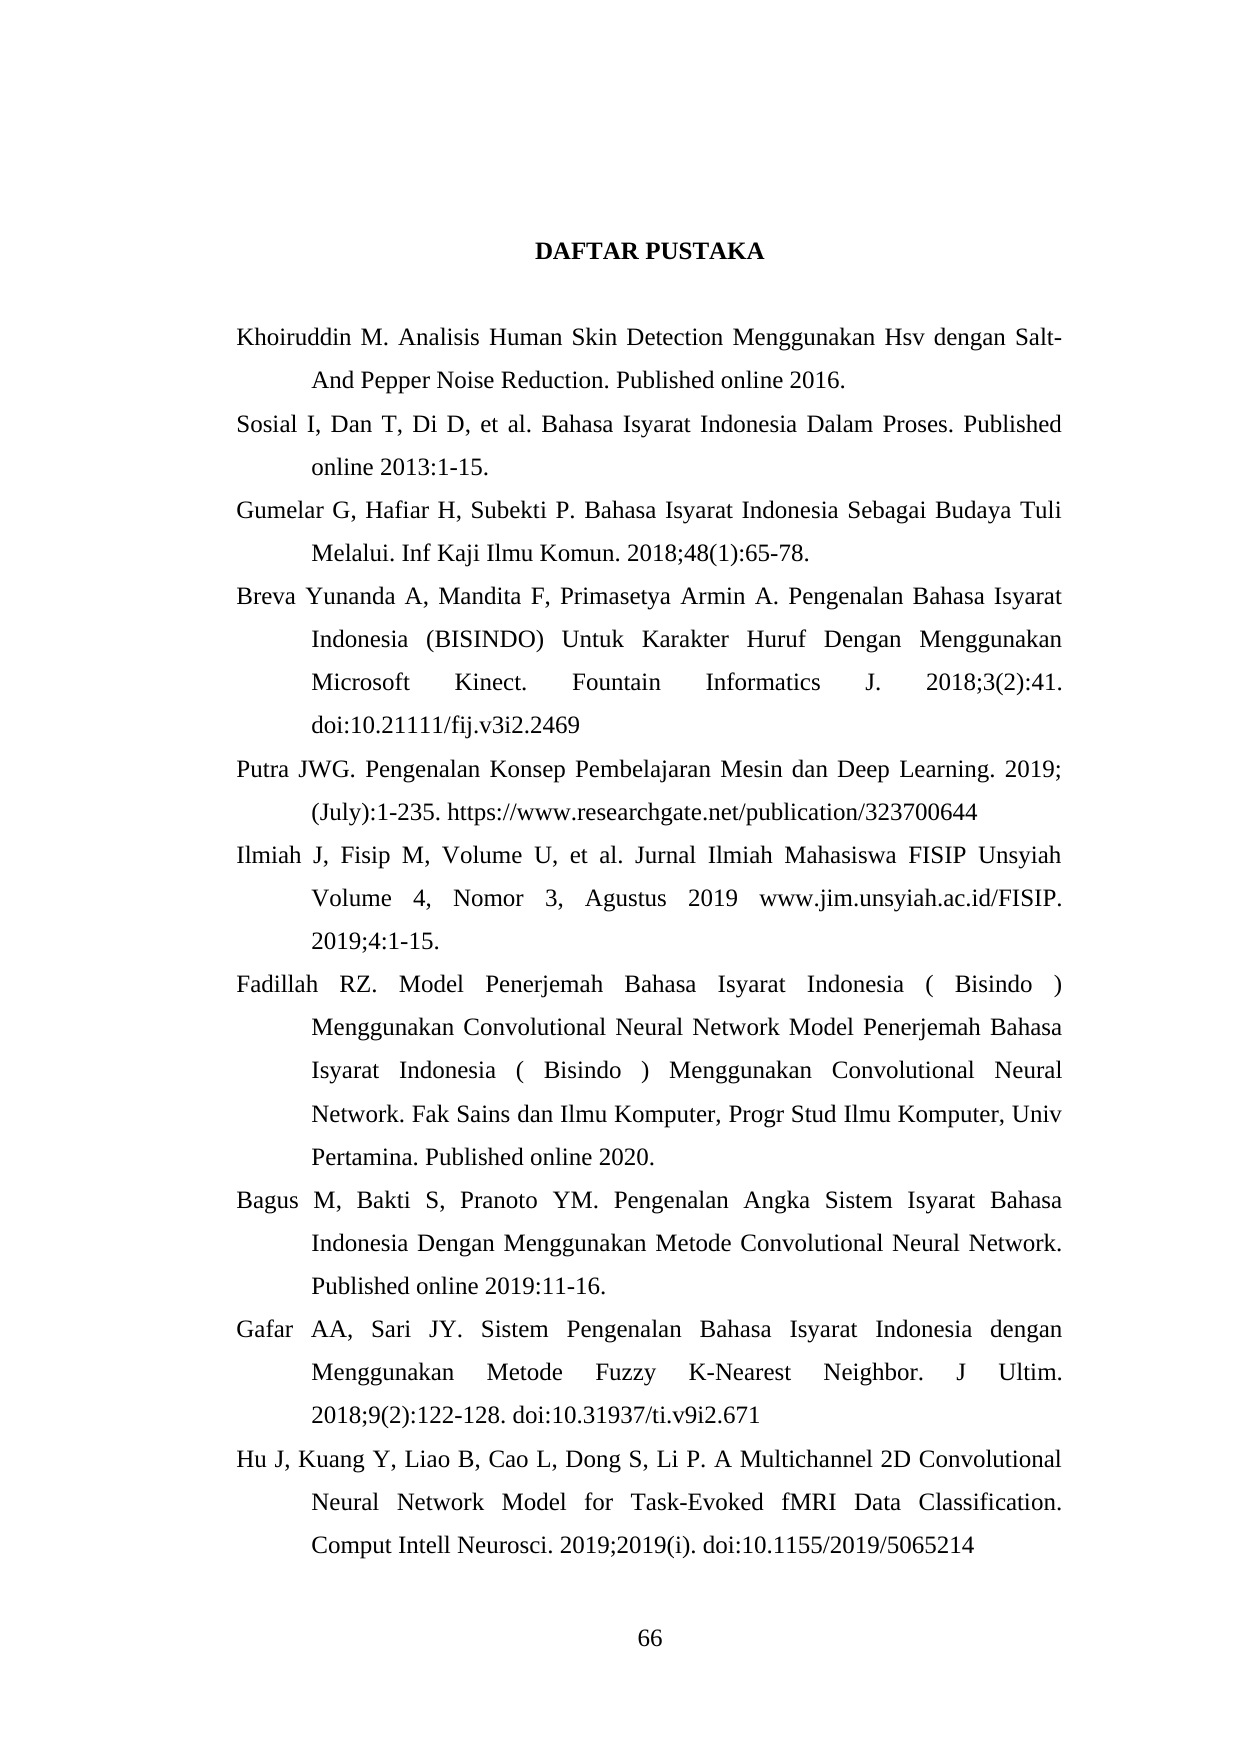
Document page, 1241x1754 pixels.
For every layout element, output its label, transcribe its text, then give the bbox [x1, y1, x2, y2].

text Bagus M, Bakti S, Pranoto YM. Pengenalan Angka Sistem Isyarat Bahasa Indonesia Dengan Menggunakan Metode Convolutional Neural Network. Published online 2019:11-16. [236, 1185, 1063, 1300]
text Gafar AA, Sari JY. Sistem Pengenalan Bahasa Isyarat Indonesia dengan Menggunakan Metode Fuzzy K-Nearest Neighbor. J Ultim. 2018;9(2):122-128. doi:10.31937/ti.v9i2.671 [236, 1314, 1063, 1429]
text Ilmiah J, Fisip M, Volume U, et al. Jurnal Ilmiah Mahasiswa FISIP Unsyiah Volume 4, Nomor 3, Agustus 2019 www.jim.unsyiah.ac.id/FISIP. 2019;4:1-15. [236, 840, 1063, 955]
text Putra JWG. Pengenalan Konsep Pembelajaran Mesin dan Deep Learning. 2019;(July):1-235. https://www.researchgate.net/publication/323700644 [236, 754, 1063, 826]
text Breva Yunanda A, Mandita F, Primasetya Armin A. Pengenalan Bahasa Isyarat Indonesia (BISINDO) Untuk Karakter Huruf Dengan Menggunakan Microsoft Kinect. Fountain Informatics J. 2018;3(2):41. doi:10.21111/fij.v3i2.2469 [236, 581, 1063, 739]
text Hu J, Kuang Y, Liao B, Cao L, Dong S, Li P. A Multichannel 2D Convolutional Neural Network Model for Task-Evoked fMRI Data Classification. Comput Intell Neurosci. 2019;2019(i). doi:10.1155/2019/5065214 [236, 1444, 1063, 1559]
text Gumelar G, Hafiar H, Subekti P. Bahasa Isyarat Indonesia Sebagai Budaya Tuli Melalui. Inf Kaji Ilmu Komun. 2018;48(1):65-78. [236, 495, 1063, 567]
text Fadillah RZ. Model Penerjemah Bahasa Isyarat Indonesia ( Bisindo ) Menggunakan Convolutional Neural Network Model Penerjemah Bahasa Isyarat Indonesia ( Bisindo ) Menggunakan Convolutional Neural Network. Fak Sains dan Ilmu Komputer, Progr Stud Ilmu Komputer, Univ Pertamina. Published online 2020. [236, 969, 1063, 1171]
text Khoiruddin M. Analisis Human Skin Detection Menggunakan Hsv dengan Salt-And Pepper Noise Reduction. Published online 2016. [236, 322, 1063, 394]
text Sosial I, Dan T, Di D, et al. Bahasa Isyarat Indonesia Dalam Proses. Published online 2013:1-15. [236, 409, 1063, 481]
subtitle DAFTAR PUSTAKA [236, 236, 1063, 265]
